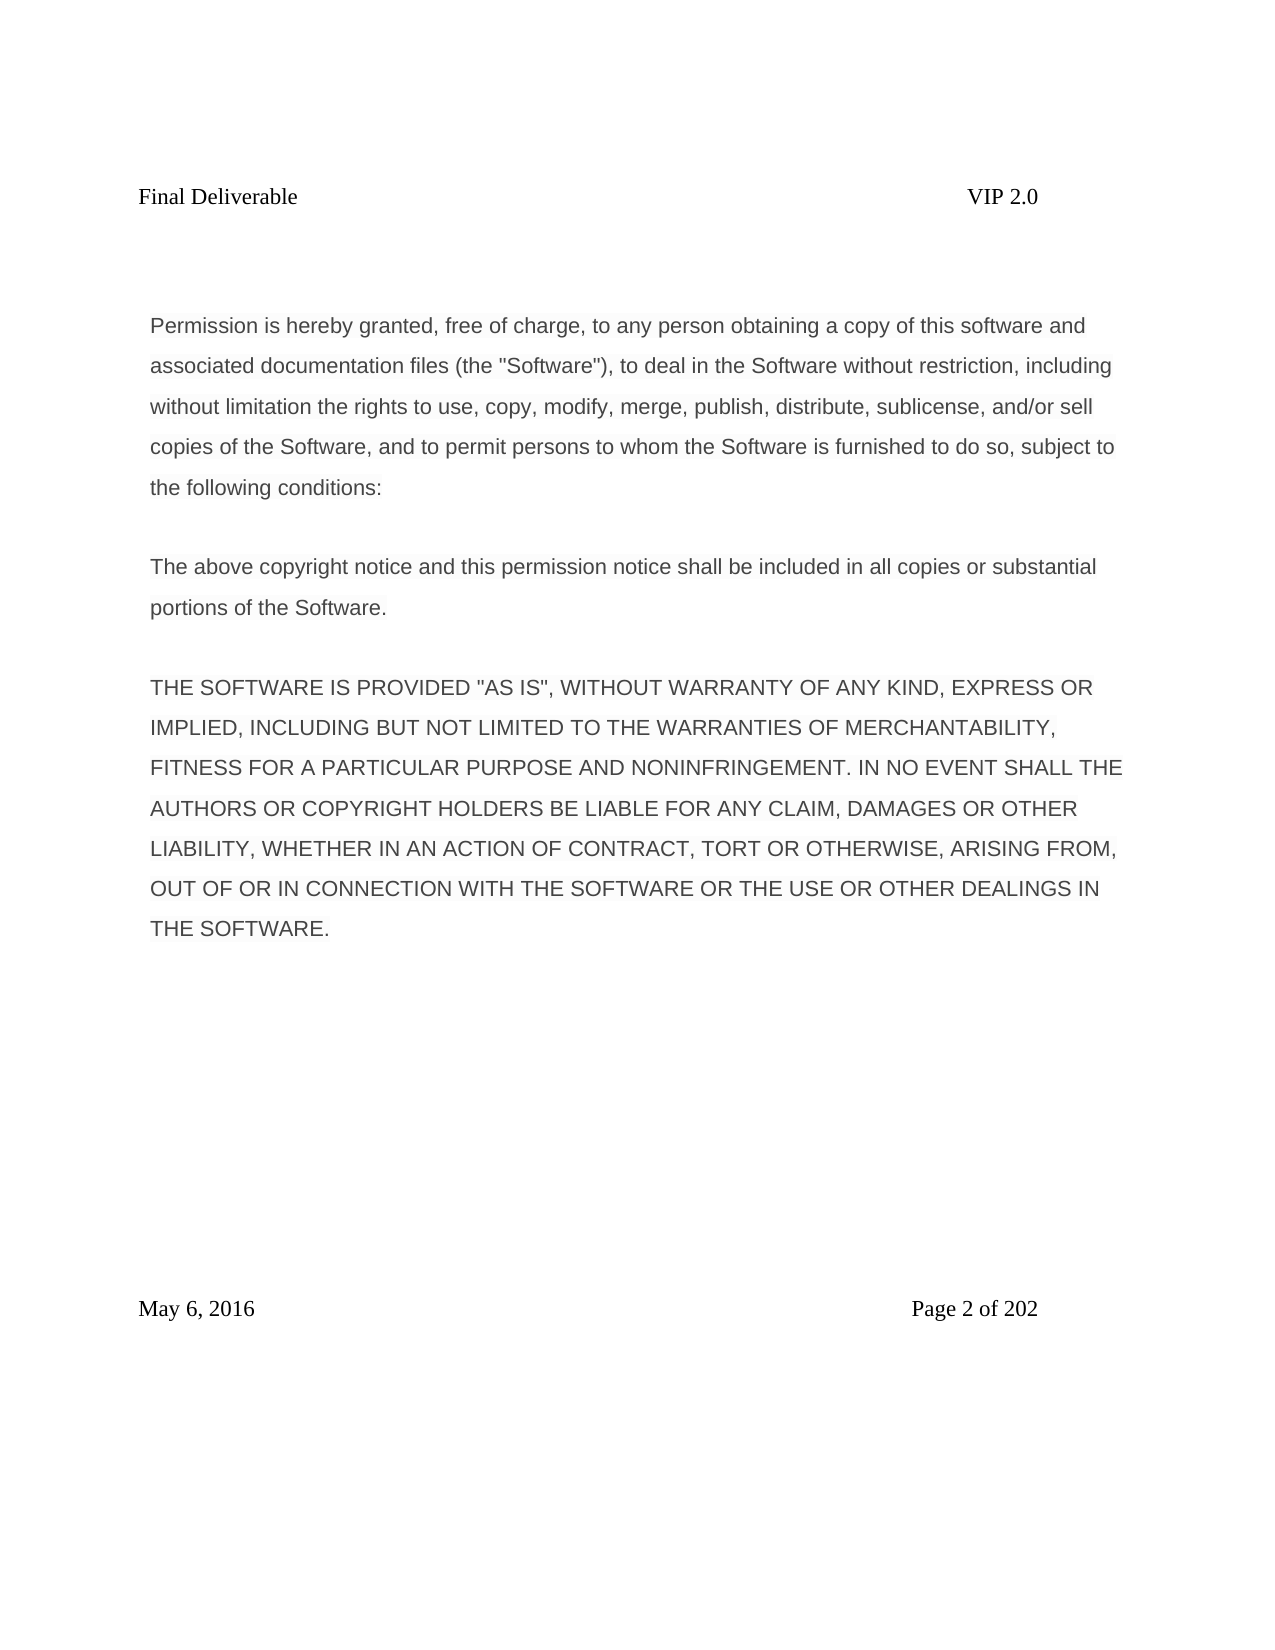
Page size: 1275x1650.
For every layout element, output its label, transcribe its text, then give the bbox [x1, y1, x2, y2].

text The above copyright notice and this permission notice shall be included in all copies or substantial portions of the Software. [150, 554, 1125, 620]
text Permission is hereby granted, free of charge, to any person obtaining a copy of this software and associated documentation files (the "Software"), to deal in the Software without restriction, including without limitation the rights to use, copy, modify, merge, publish, distribute, sublicense, and/or sell copies of the Software, and to permit persons to whom the Software is furnished to do so, subject to the following conditions: [150, 313, 1125, 499]
text THE SOFTWARE IS PROVIDED "AS IS", WITHOUT WARRANTY OF ANY KIND, EXPRESS OR IMPLIED, INCLUDING BUT NOT LIMITED TO THE WARRANTIES OF MERCHANTABILITY, FITNESS FOR A PARTICULAR PURPOSE AND NONINFRINGEMENT. IN NO EVENT SHALL THE AUTHORS OR COPYRIGHT HOLDERS BE LIABLE FOR ANY CLAIM, DAMAGES OR OTHER LIABILITY, WHETHER IN AN ACTION OF CONTRACT, TORT OR OTHERWISE, ARISING FROM, OUT OF OR IN CONNECTION WITH THE SOFTWARE OR THE USE OR OTHER DEALINGS IN THE SOFTWARE. [150, 674, 1125, 942]
